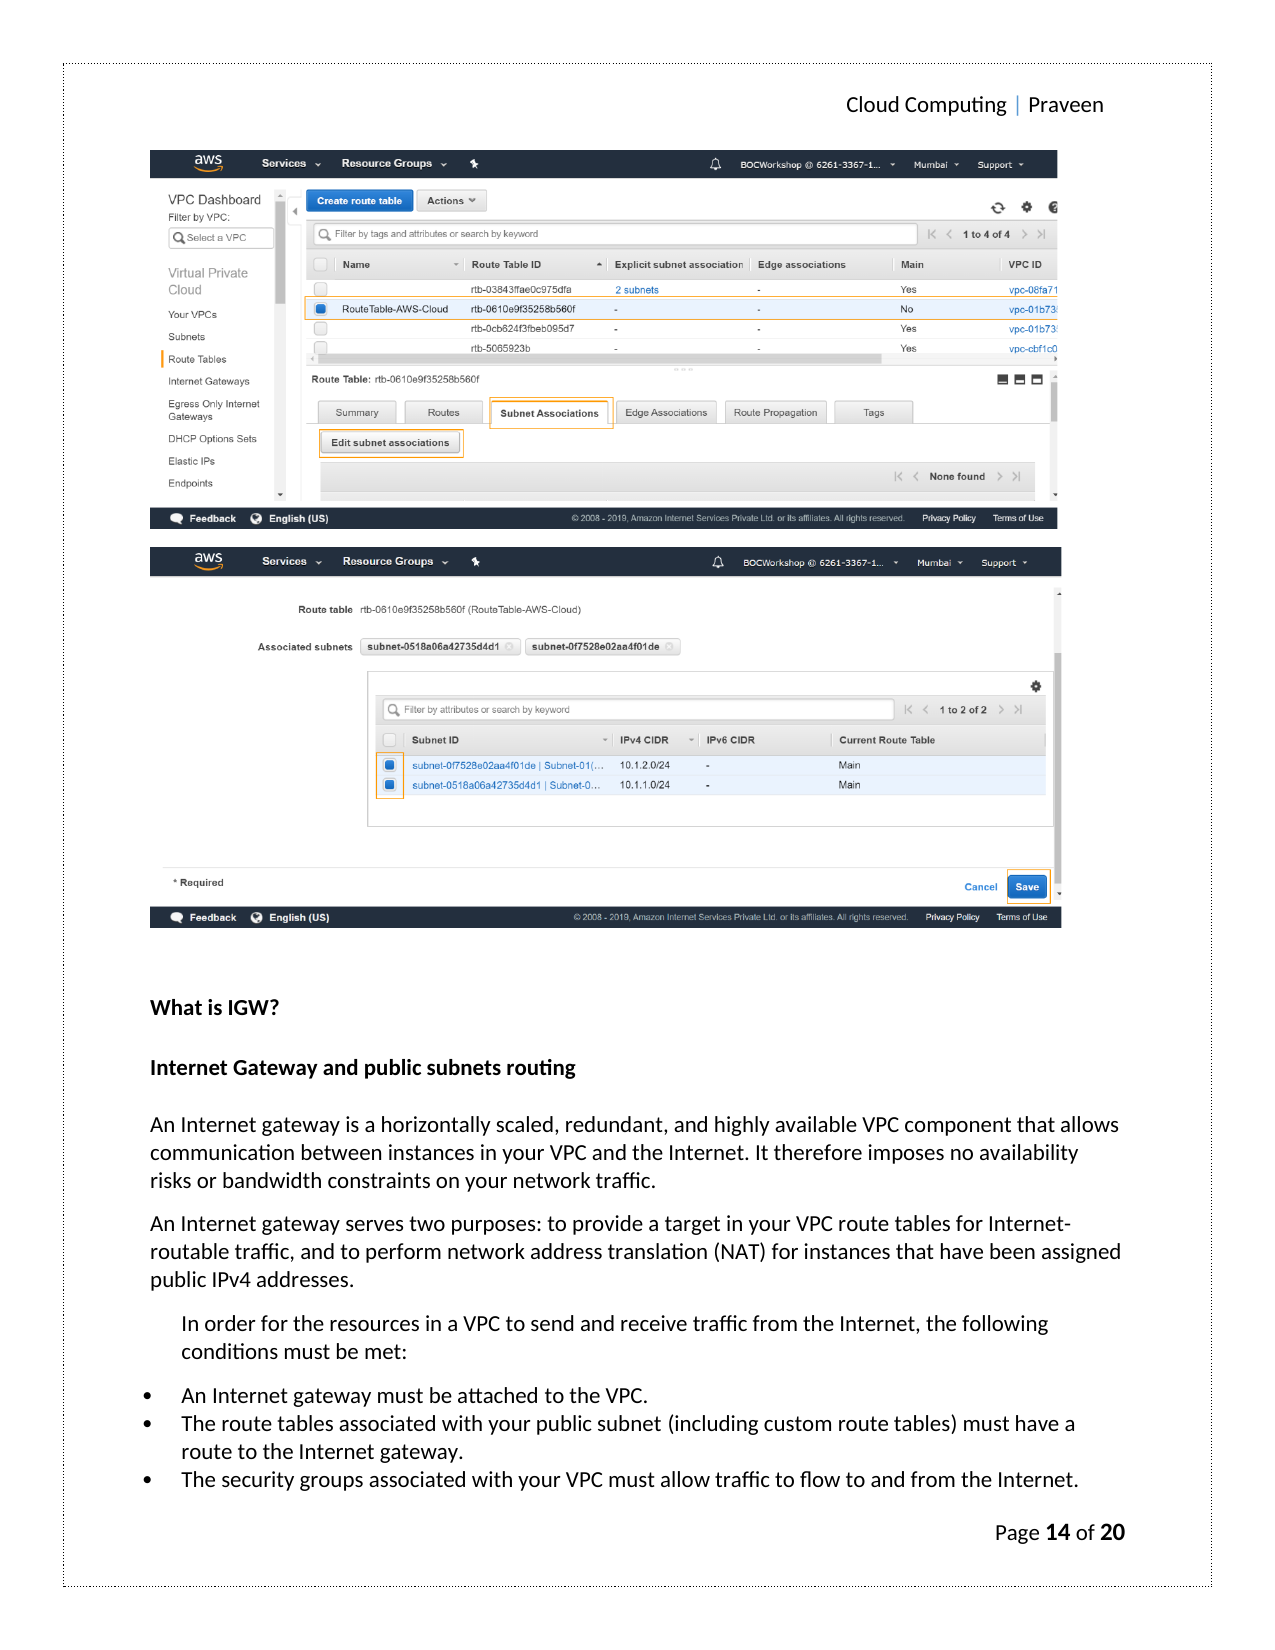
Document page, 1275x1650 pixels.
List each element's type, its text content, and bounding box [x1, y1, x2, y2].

text In order for the resources in a VPC to send and receive traffic from the Internet, the following conditions must be met: [181, 1309, 1125, 1365]
text What is IGW? [150, 993, 1125, 1021]
text An Internet gateway serves two purposes: to provide a target in your VPC route tables for Internet-routable traffic, and to perform network address translation (NAT) for instances that have been assigned public IPv4 addresses. [150, 1209, 1125, 1293]
list An Internet gateway must be attached to the VPC. [144, 1381, 1125, 1409]
list The route tables associated with your public subnet (including custom route tables) must have a route to the Internet gateway. [144, 1409, 1125, 1465]
text An Internet gateway is a horizontally scaled, redundant, and highly available VPC component that allows communication between instances in your VPC and the Internet. It therefore imposes no availability risks or bandwidth constraints on your network traffic. [150, 1110, 1125, 1194]
list The security groups associated with your VPC must allow traffic to flow to and from the Internet. [144, 1465, 1125, 1493]
picture [150, 547, 1062, 928]
text Internet Gateway and public subnets routing [150, 1053, 1125, 1081]
picture [150, 150, 1058, 529]
